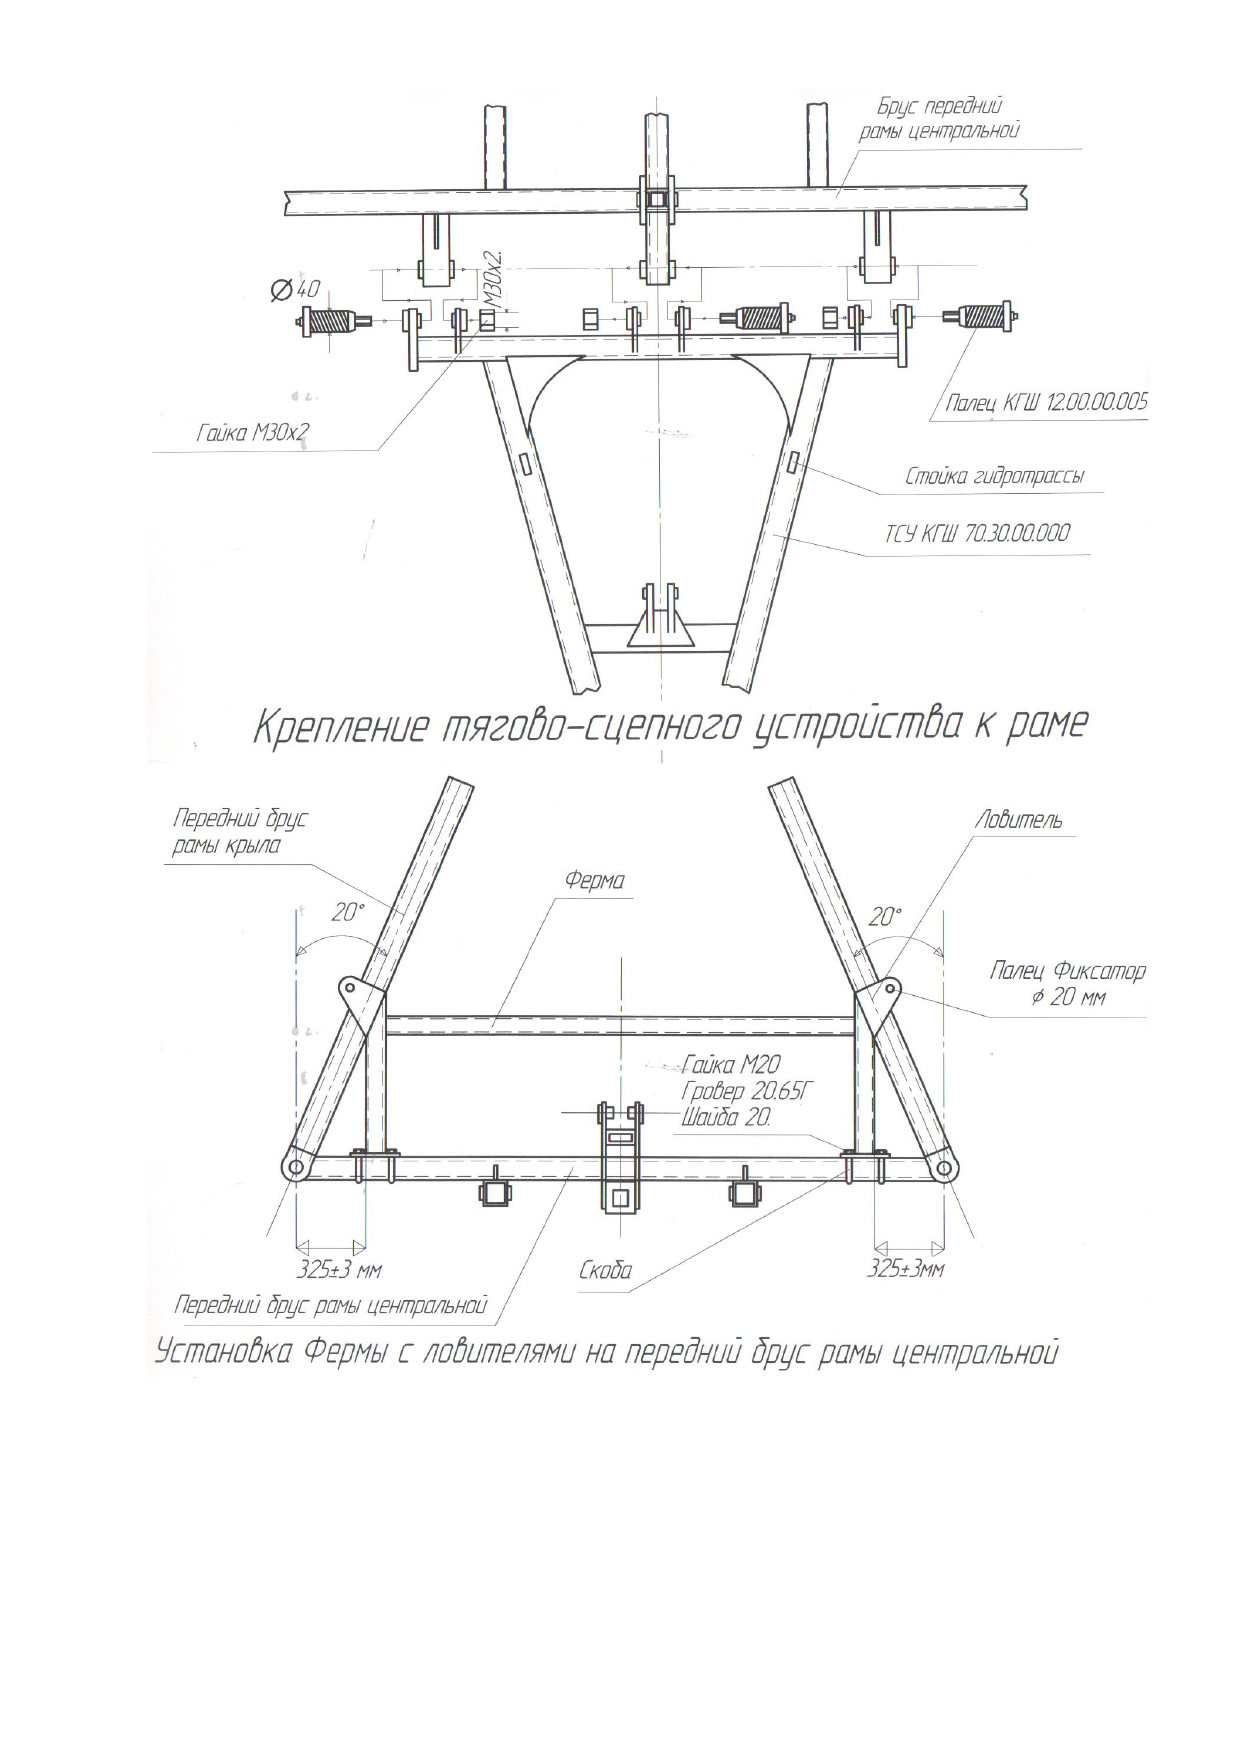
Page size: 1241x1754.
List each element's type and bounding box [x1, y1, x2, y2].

picture [147, 88, 1151, 764]
picture [147, 767, 1151, 1378]
